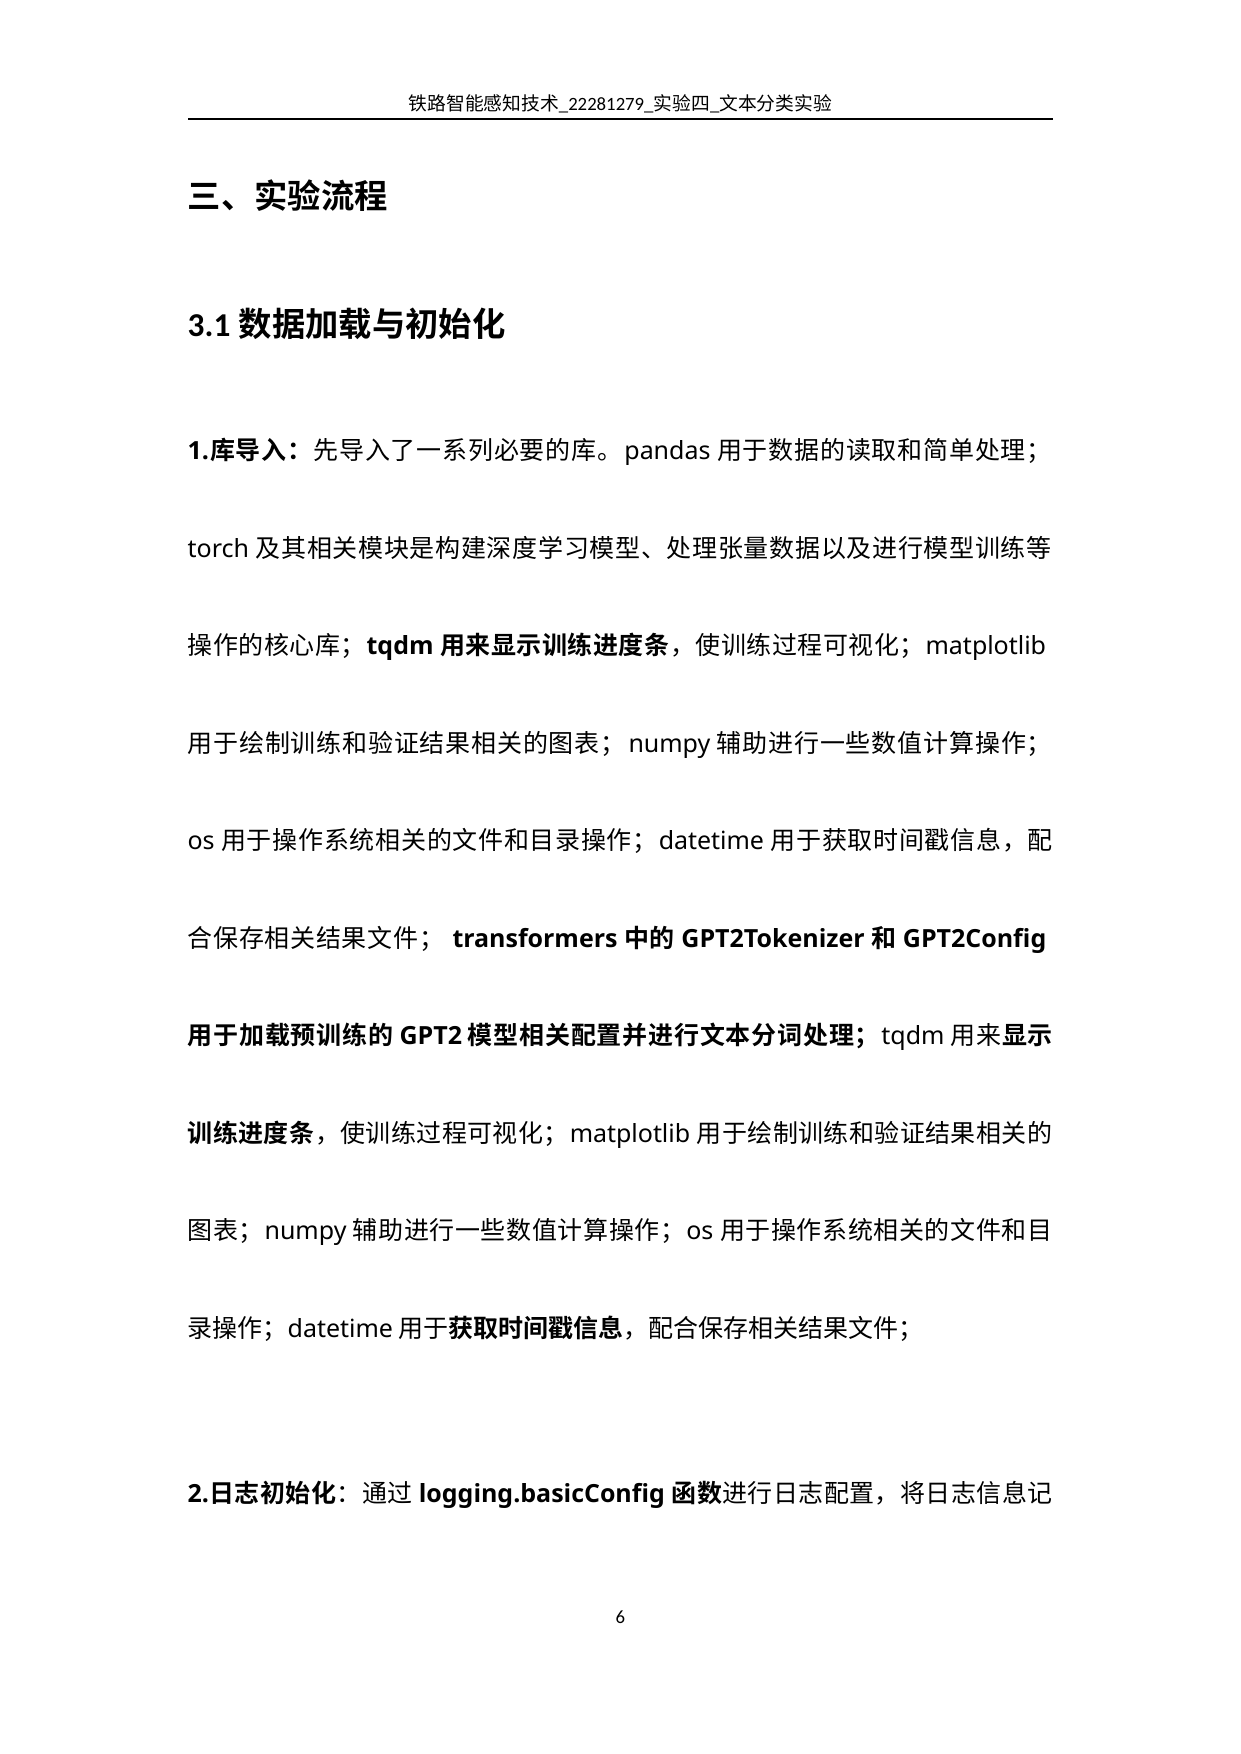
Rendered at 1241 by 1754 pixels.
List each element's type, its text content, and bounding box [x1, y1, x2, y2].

subtitle 数据加载与初始化 [187, 289, 1053, 354]
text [187, 1459, 1053, 1524]
subtitle 三、实验流程 [187, 162, 1053, 227]
text 1.库导入：先导入了一系列必要的库。pandas 用于数据的读取和简单处理；torch 及其相关模块是构建深度学习模型、处理张量数据以及进行模型训练等操作的核心库；tqdm 用来显示训练进度条，使训练过程可视化；matplotlib 用于绘制训练和验证结果相关的图表；numpy 辅助进行一些数值计算操作；os 用于操作系统相关的文件和目录操作；datetime 用于获取时间戳信息，配合保存相关结果文件； transformers 中的 GPT2Tokenizer 和 GPT2Config 用于加载预训练的GPT2模型相关配置并进行文本分词处理；tqdm用来显示训练进度条，使训练过程可视化；matplotlib 用于绘制训练和验证结果相关的图表；numpy 辅助进行一些数值计算操作；os 用于操作系统相关的文件和目录操作；datetime用于获取时间戳信息，配合保存相关结果文件； [187, 416, 1053, 1359]
